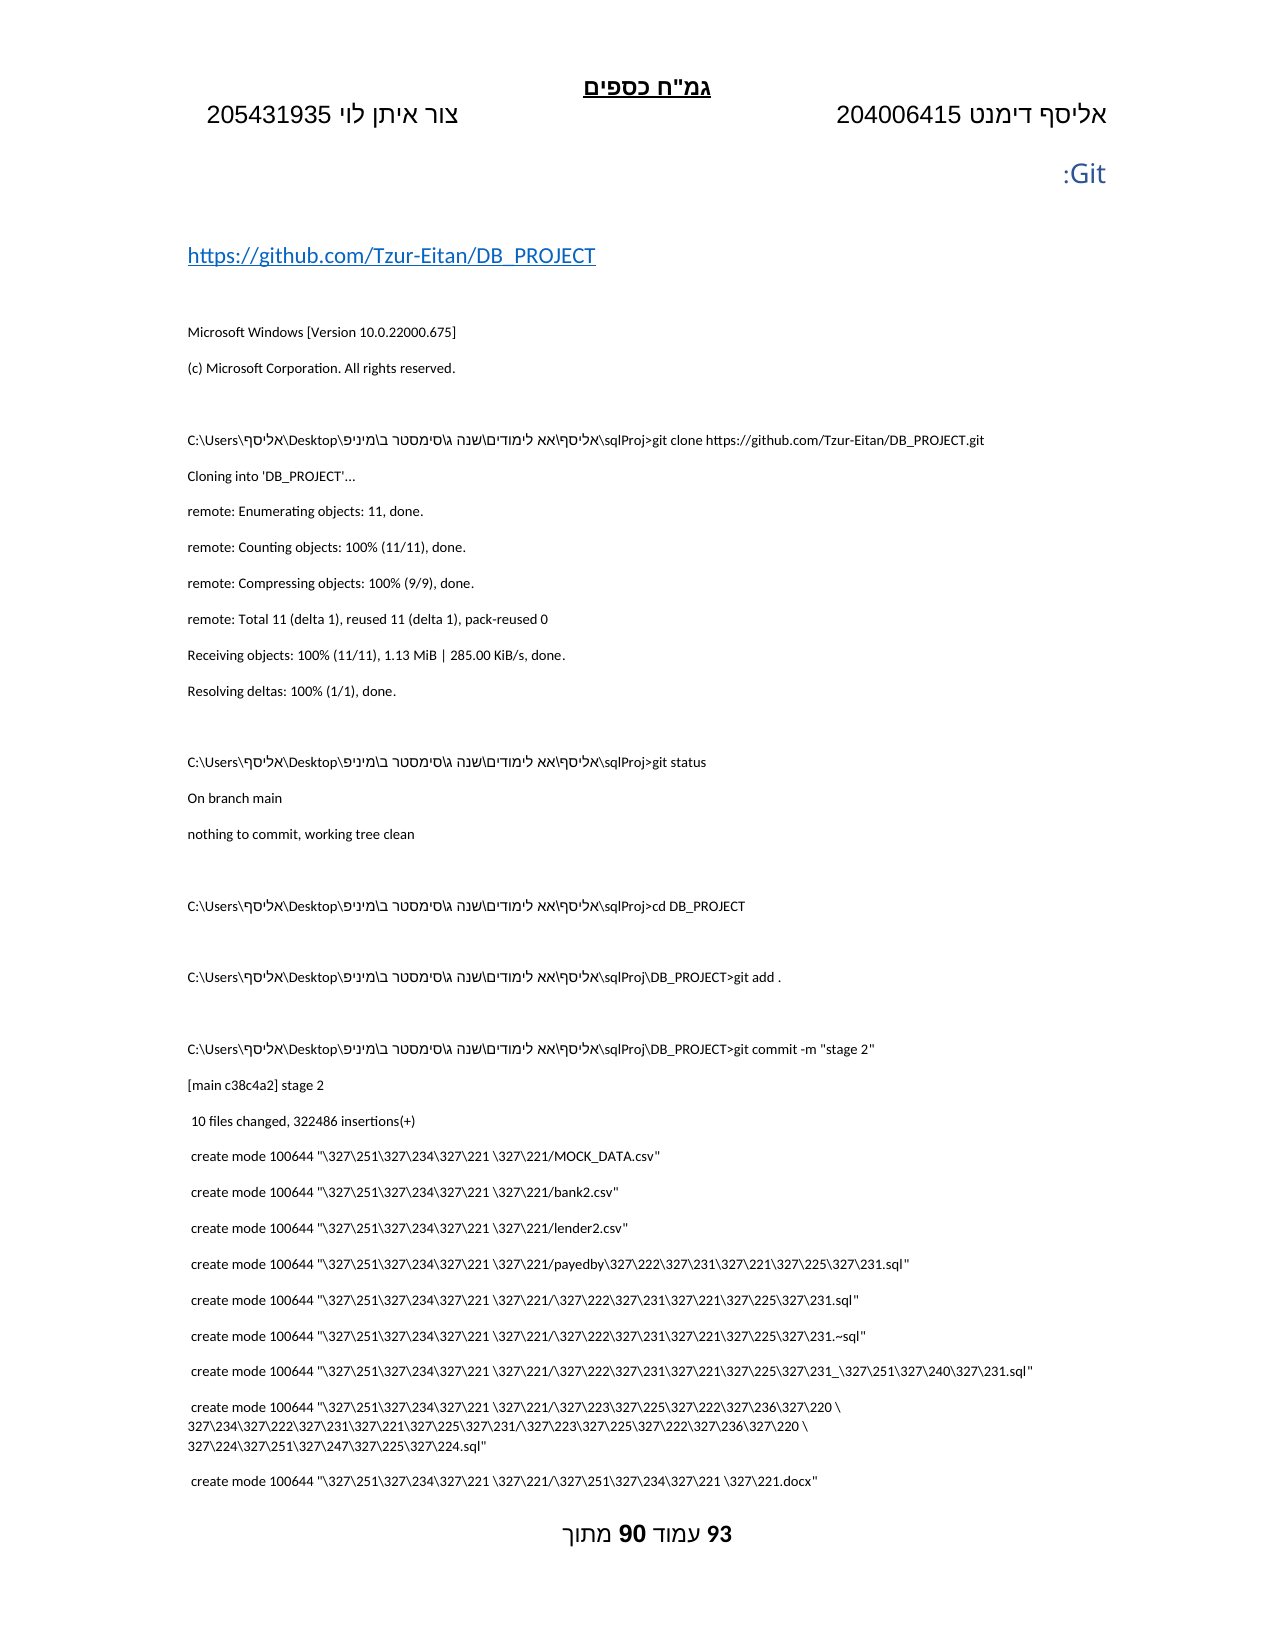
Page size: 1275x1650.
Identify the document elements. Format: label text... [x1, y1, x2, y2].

text 10 files changed, 322486 insertions(+) [187, 1112, 1106, 1130]
text https://github.com/Tzur-Eitan/DB_PROJECT [187, 241, 1106, 269]
text On branch main [187, 789, 1106, 807]
text Resolving deltas: 100% (1/1), done. [187, 682, 1106, 700]
text create mode 100644 "\327\251\327\234\327\221 \327\221/\327\222\327\231\327\221\327\225\327\231.~sql" [187, 1327, 1106, 1345]
text Cloning into 'DB_PROJECT'... [187, 467, 1106, 485]
text C:\Users\אליסף\Desktop\אליסף\אא לימודים\שנה ג\סימסטר ב\מיניפ\sqlProj\DB_PROJECT>git commit -m "stage 2" [187, 1040, 1106, 1058]
text create mode 100644 "\327\251\327\234\327\221 \327\221/lender2.csv" [187, 1219, 1106, 1237]
text Receiving objects: 100% (11/11), 1.13 MiB | 285.00 KiB/s, done. [187, 646, 1106, 664]
text (c) Microsoft Corporation. All rights reserved. [187, 359, 1106, 377]
text create mode 100644 "\327\251\327\234\327\221 \327\221/\327\222\327\231\327\221\327\225\327\231_\327\251\327\240\327\231.sql" [187, 1363, 1106, 1381]
text remote: Total 11 (delta 1), reused 11 (delta 1), pack-reused 0 [187, 610, 1106, 628]
text create mode 100644 "\327\251\327\234\327\221 \327\221/payedby\327\222\327\231\327\221\327\225\327\231.sql" [187, 1255, 1106, 1273]
text C:\Users\אליסף\Desktop\אליסף\אא לימודים\שנה ג\סימסטר ב\מיניפ\sqlProj>git clone https://github.com/Tzur-Eitan/DB_PROJECT.git [187, 431, 1106, 449]
text Microsoft Windows [Version 10.0.22000.675] [187, 323, 1106, 341]
text [main c38c4a2] stage 2 [187, 1076, 1106, 1094]
text create mode 100644 "\327\251\327\234\327\221 \327\221/bank2.csv" [187, 1183, 1106, 1201]
text nothing to commit, working tree clean [187, 825, 1106, 843]
text remote: Compressing objects: 100% (9/9), done. [187, 574, 1106, 592]
text create mode 100644 "\327\251\327\234\327\221 \327\221/\327\222\327\231\327\221\327\225\327\231.sql" [187, 1291, 1106, 1309]
text create mode 100644 "\327\251\327\234\327\221 \327\221/\327\251\327\234\327\221 \327\221.docx" [187, 1473, 1106, 1491]
text create mode 100644 "\327\251\327\234\327\221 \327\221/\327\223\327\225\327\222\327\236\327\220 \327\234\327\222\327\231\327\221\327\225\327\231/\327\223\327\225\327\222\327\236\327\220 \327\224\327\251\327\247\327\225\327\224.sql" [187, 1398, 1106, 1455]
text remote: Enumerating objects: 11, done. [187, 503, 1106, 521]
text C:\Users\אליסף\Desktop\אליסף\אא לימודים\שנה ג\סימסטר ב\מיניפ\sqlProj>cd DB_PROJECT [187, 897, 1106, 915]
text create mode 100644 "\327\251\327\234\327\221 \327\221/MOCK_DATA.csv" [187, 1148, 1106, 1166]
text remote: Counting objects: 100% (11/11), done. [187, 538, 1106, 556]
text C:\Users\אליסף\Desktop\אליסף\אא לימודים\שנה ג\סימסטר ב\מיניפ\sqlProj\DB_PROJECT>git add . [187, 968, 1106, 986]
text C:\Users\אליסף\Desktop\אליסף\אא לימודים\שנה ג\סימסטר ב\מיניפ\sqlProj>git status [187, 753, 1106, 771]
subtitle Git: [187, 154, 1106, 191]
